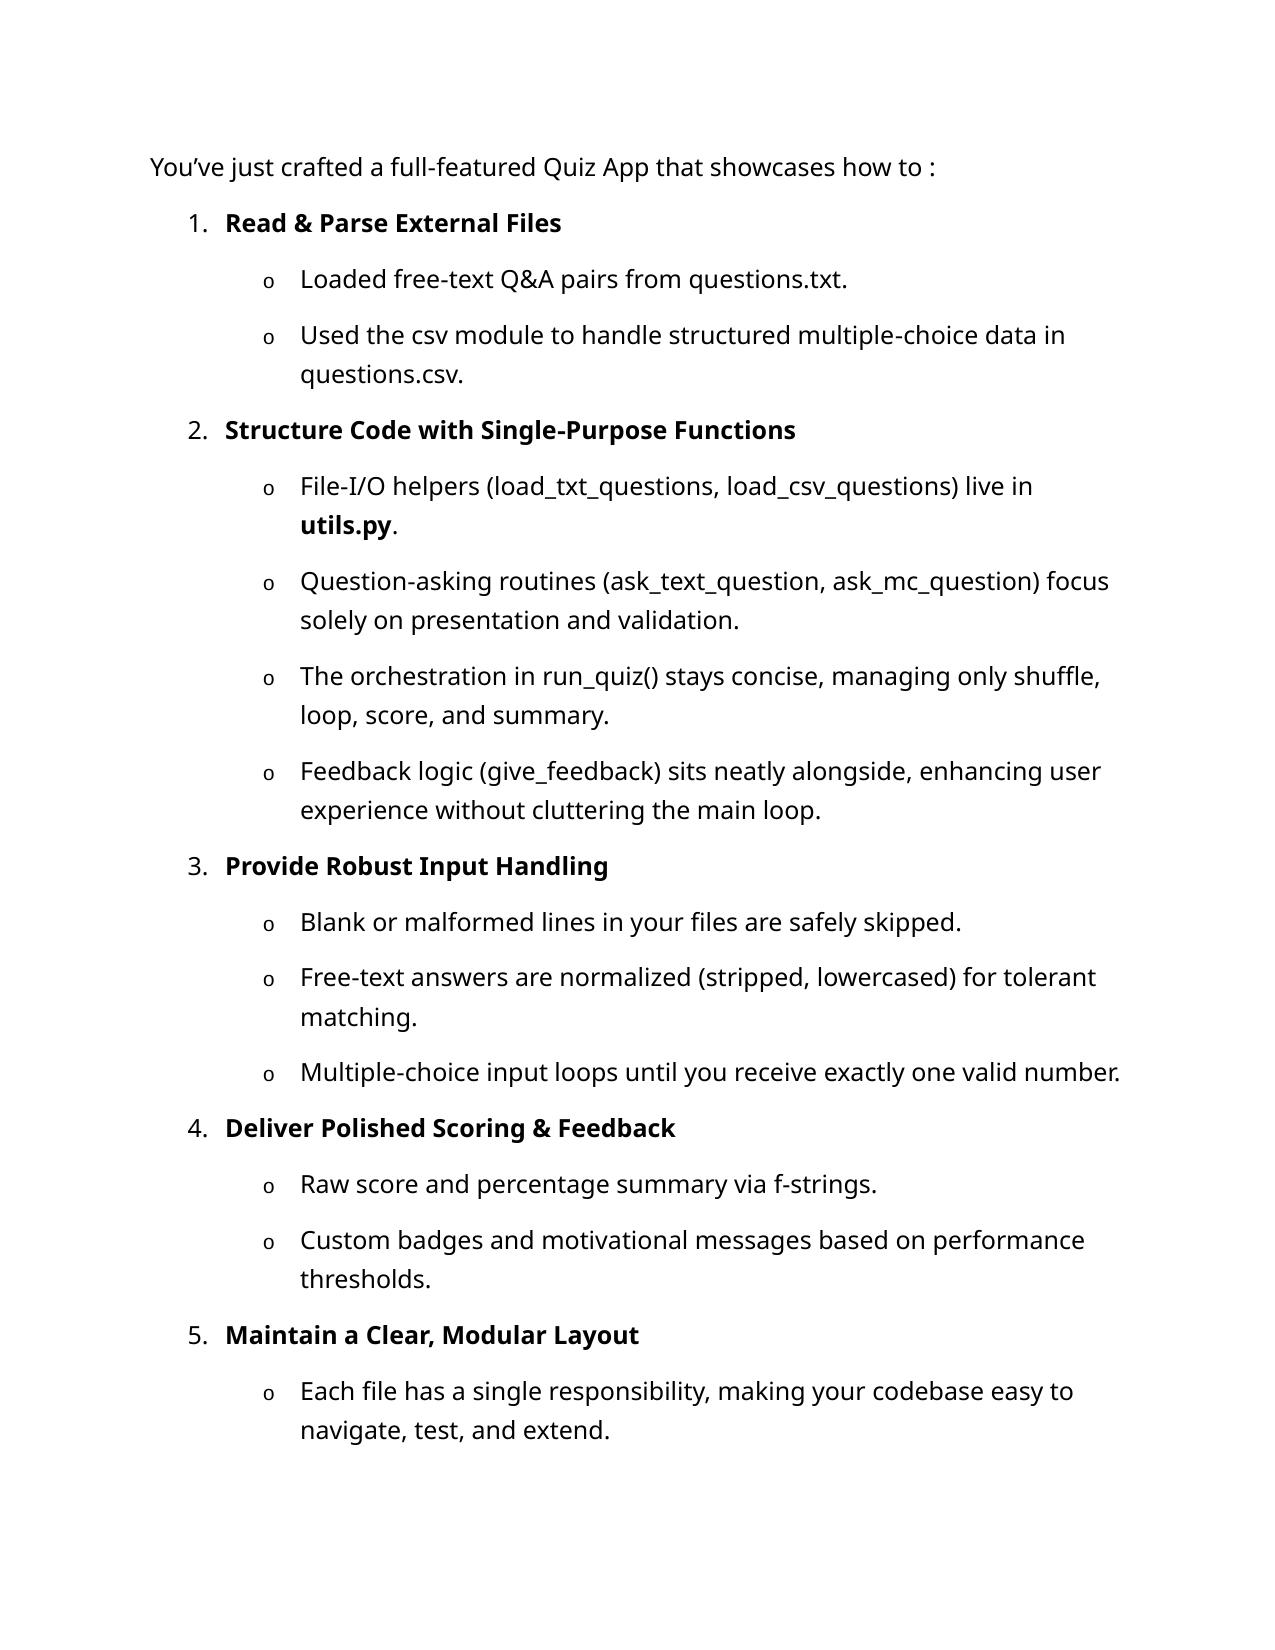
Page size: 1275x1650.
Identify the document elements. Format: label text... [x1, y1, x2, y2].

list Raw score and percentage summary via f-strings. [262, 1167, 1125, 1201]
list File‐I/O helpers (load_txt_questions, load_csv_questions) live in utils.py. [262, 468, 1125, 542]
list Read & Parse External Files [187, 206, 1125, 240]
list Structure Code with Single‐Purpose Functions [187, 412, 1125, 447]
list Question‐asking routines (ask_text_question, ask_mc_question) focus solely on presentation and validation. [262, 563, 1125, 637]
list Multiple‐choice input loops until you receive exactly one valid number. [262, 1055, 1125, 1089]
list Each file has a single responsibility, making your codebase easy to navigate, test, and extend. [262, 1373, 1125, 1447]
list Used the csv module to handle structured multiple‐choice data in questions.csv. [262, 317, 1125, 391]
text You’ve just crafted a full‐featured Quiz App that showcases how to : [150, 150, 1125, 184]
list Custom badges and motivational messages based on performance thresholds. [262, 1222, 1125, 1296]
list Maintain a Clear, Modular Layout [187, 1317, 1125, 1352]
list Blank or malformed lines in your files are safely skipped. [262, 904, 1125, 938]
list Free‐text answers are normalized (stripped, lowercased) for tolerant matching. [262, 960, 1125, 1033]
list The orchestration in run_quiz() stays concise, managing only shuffle, loop, score, and summary. [262, 658, 1125, 732]
list Deliver Polished Scoring & Feedback [187, 1111, 1125, 1145]
list Provide Robust Input Handling [187, 848, 1125, 882]
list Feedback logic (give_feedback) sits neatly alongside, enhancing user experience without cluttering the main loop. [262, 753, 1125, 827]
list Loaded free‐text Q&A pairs from questions.txt. [262, 262, 1125, 296]
